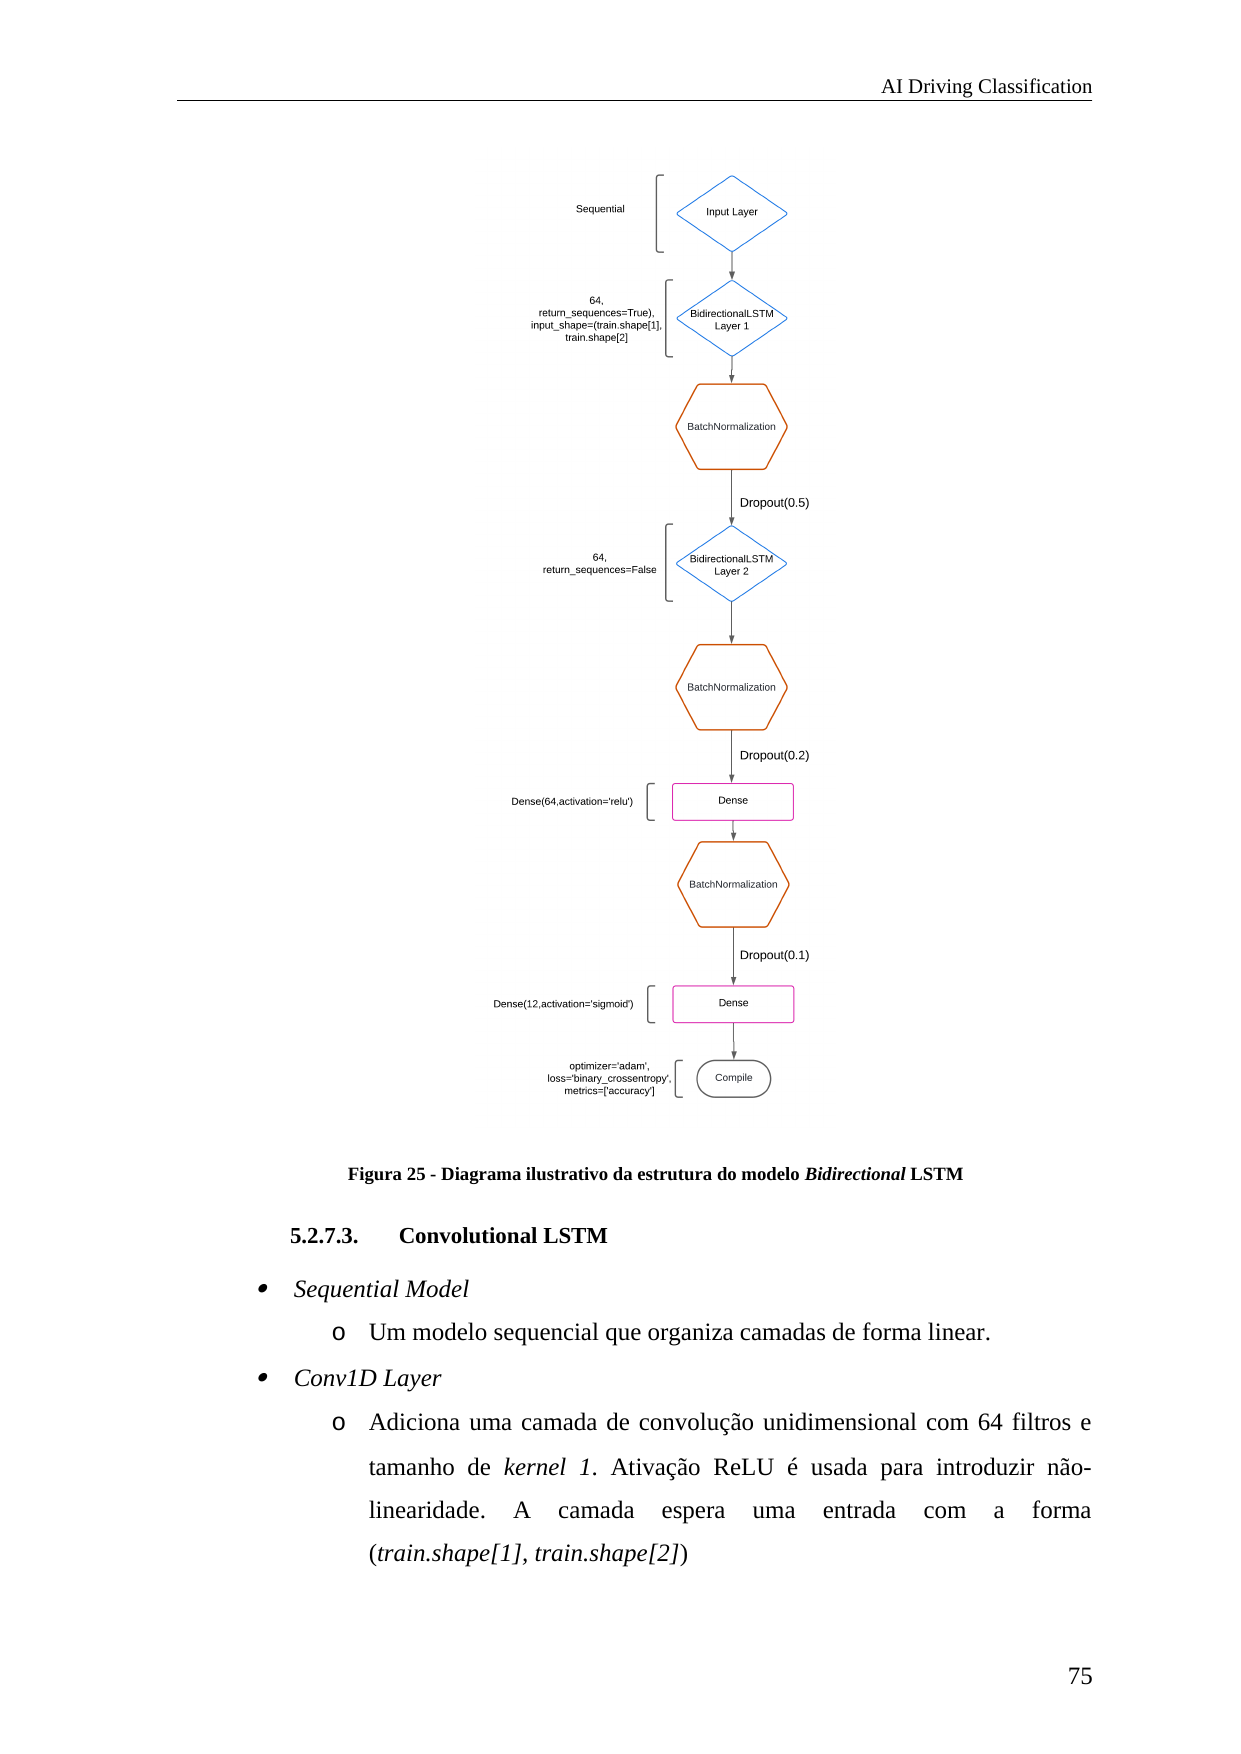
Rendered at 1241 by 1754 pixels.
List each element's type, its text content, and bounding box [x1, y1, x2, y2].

list Sequential Model [256, 1274, 1092, 1303]
list Um modelo sequencial que organiza camadas de forma linear. [331, 1317, 1092, 1348]
list Adiciona uma camada de convolução unidimensional com 64 filtros e tamanho de kernel 1. Ativação ReLU é usada para introduzir não-linearidade. A camada espera uma entrada com a forma (train.shape[1], train.shape[2]) [331, 1407, 1092, 1567]
list Conv1D Layer [256, 1363, 1092, 1392]
subtitle Convolutional LSTM [290, 1222, 1092, 1248]
picture [474, 147, 837, 1128]
text Figura 25 - Diagrama ilustrativo da estrutura do modelo Bidirectional LSTM [177, 1163, 1092, 1185]
